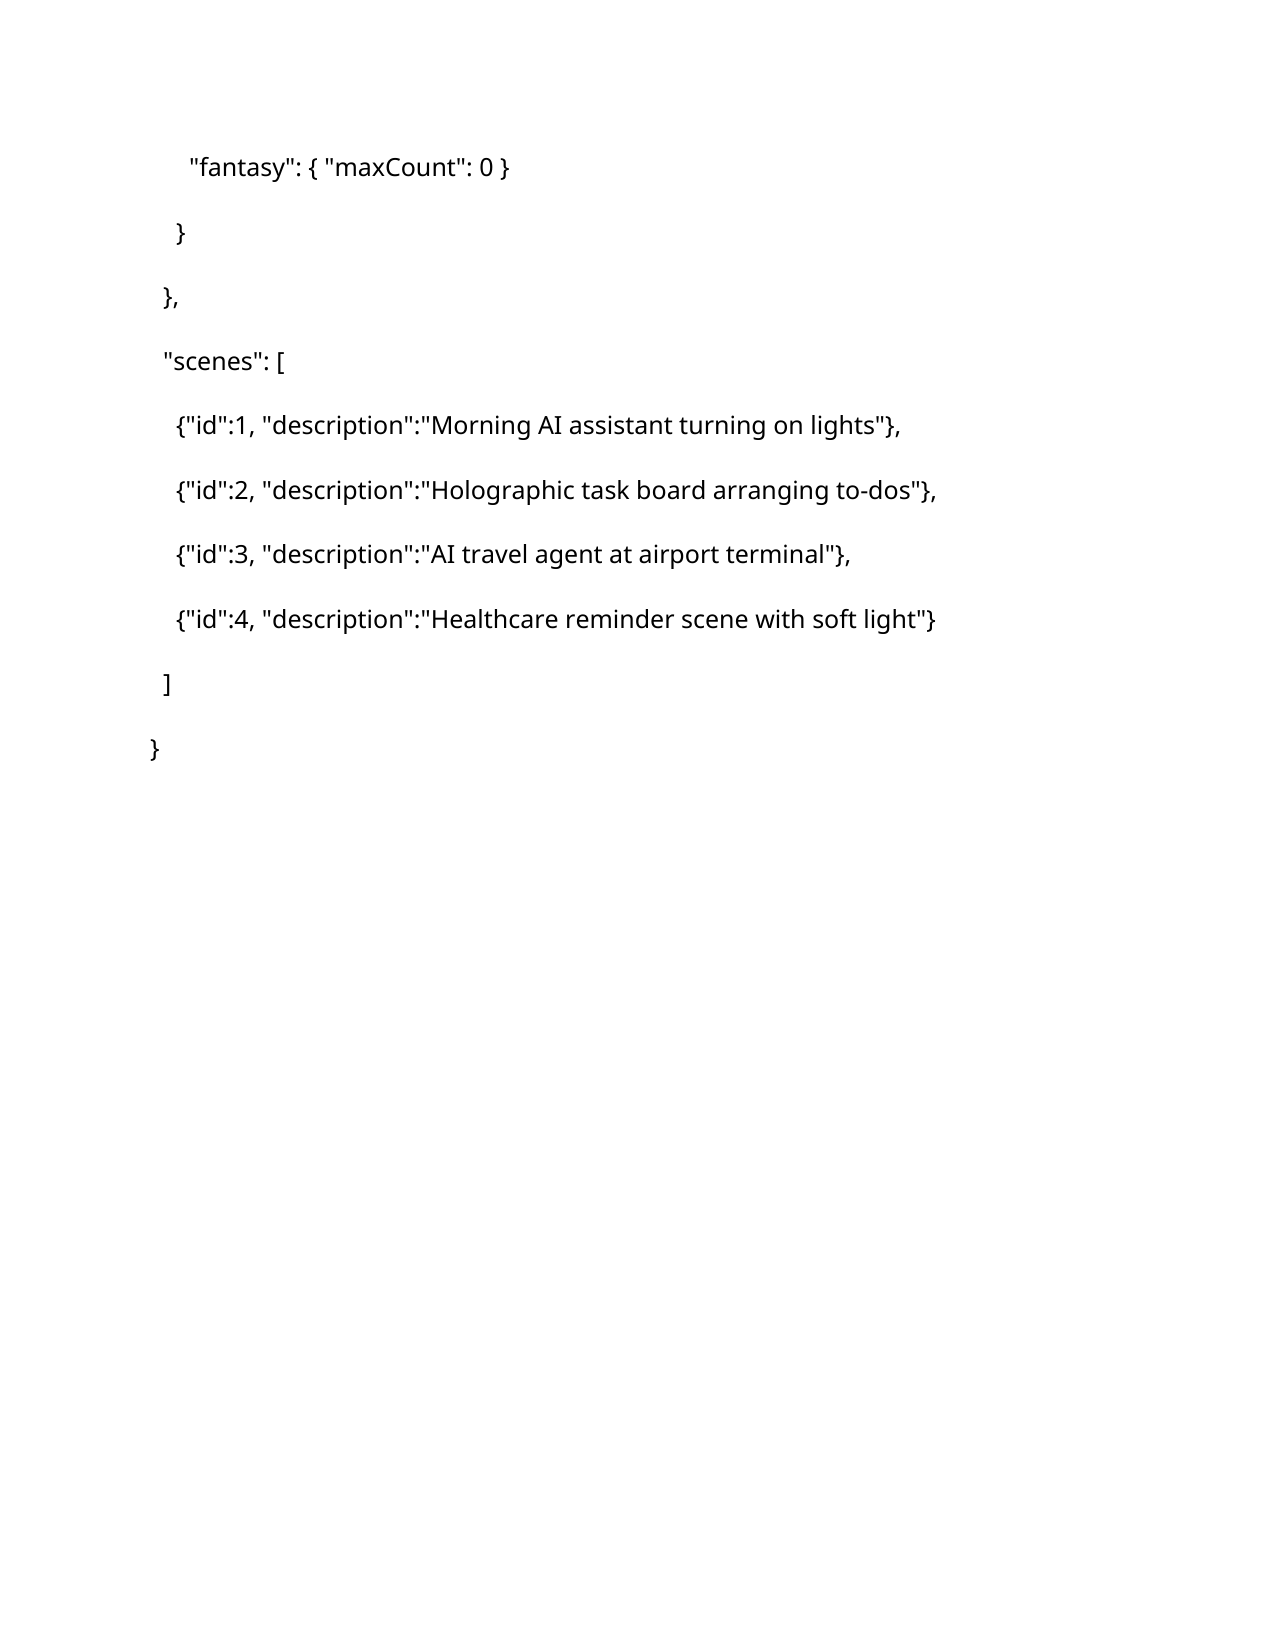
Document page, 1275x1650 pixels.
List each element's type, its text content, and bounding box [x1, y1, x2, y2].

text } [150, 730, 1125, 764]
text ] [150, 666, 1125, 700]
text }, [150, 279, 1125, 313]
text {"id":3, "description":"AI travel agent at airport terminal"}, [150, 537, 1125, 571]
text } [150, 214, 1125, 248]
text {"id":2, "description":"Holographic task board arranging to-dos"}, [150, 472, 1125, 506]
text {"id":1, "description":"Morning AI assistant turning on lights"}, [150, 408, 1125, 442]
text "fantasy": { "maxCount": 0 } [150, 150, 1125, 184]
text {"id":4, "description":"Healthcare reminder scene with soft light"} [150, 601, 1125, 635]
text "scenes": [ [150, 343, 1125, 377]
